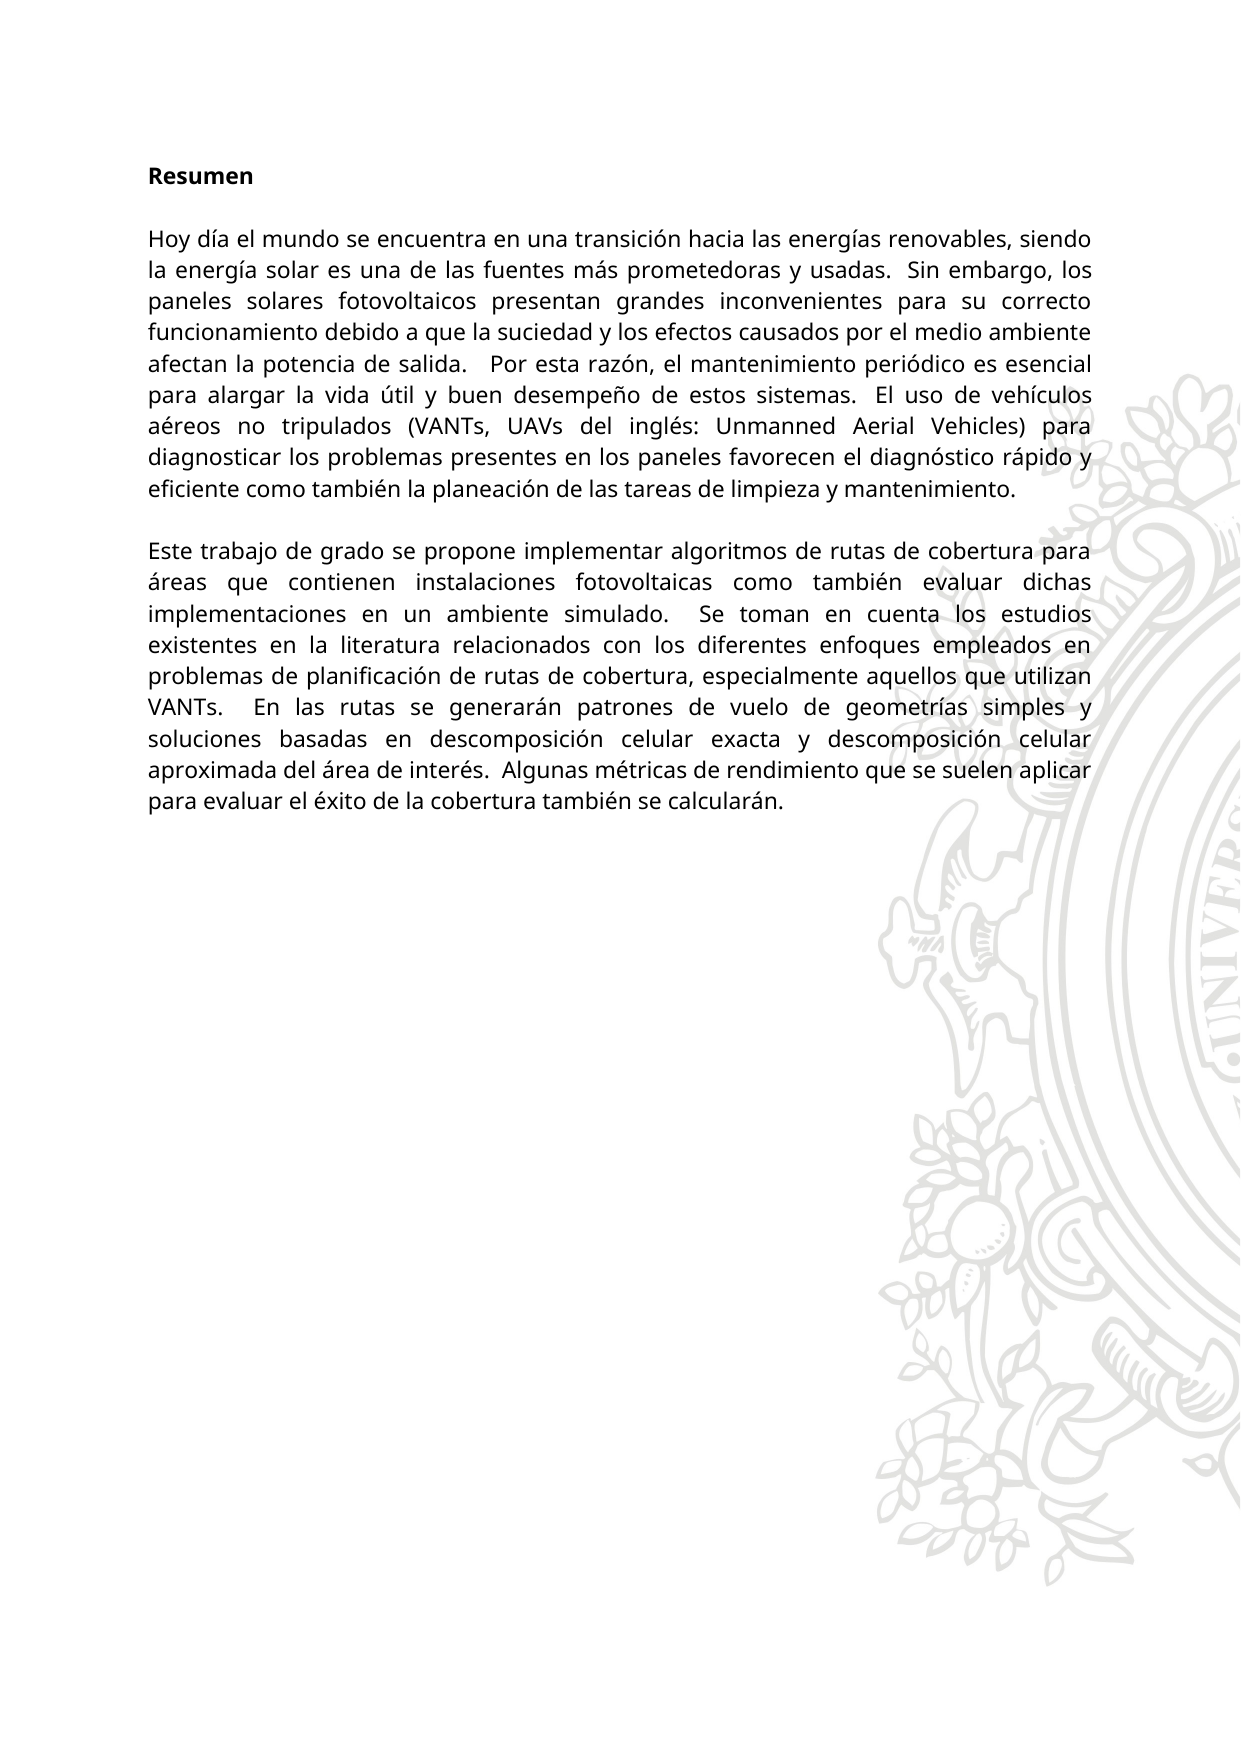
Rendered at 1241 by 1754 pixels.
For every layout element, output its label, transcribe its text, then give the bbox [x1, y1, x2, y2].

text Este trabajo de grado se propone implementar algoritmos de rutas de cobertura para áreas que contienen instalaciones fotovoltaicas como también evaluar dichas implementaciones en un ambiente simulado. Se toman en cuenta los estudios existentes en la literatura relacionados con los diferentes enfoques empleados en problemas de planificación de rutas de cobertura, especialmente aquellos que utilizan VANTs. En las rutas se generarán patrones de vuelo de geometrías simples y soluciones basadas en descomposición celular exacta y descomposición celular aproximada del área de interés. Algunas métricas de rendimiento que se suelen aplicar para evaluar el éxito de la cobertura también se calcularán. [148, 535, 1092, 816]
text Hoy día el mundo se encuentra en una transición hacia las energías renovables, siendo la energía solar es una de las fuentes más prometedoras y usadas. Sin embargo, los paneles solares fotovoltaicos presentan grandes inconvenientes para su correcto funcionamiento debido a que la suciedad y los efectos causados por el medio ambiente afectan la potencia de salida. Por esta razón, el mantenimiento periódico es esencial para alargar la vida útil y buen desempeño de estos sistemas. El uso de vehículos aéreos no tripulados (VANTs, UAVs del inglés: Unmanned Aerial Vehicles) para diagnosticar los problemas presentes en los paneles favorecen el diagnóstico rápido y eficiente como también la planeación de las tareas de limpieza y mantenimiento. [148, 223, 1092, 504]
text Resumen [148, 160, 1092, 191]
picture [182, 247, 1241, 1629]
